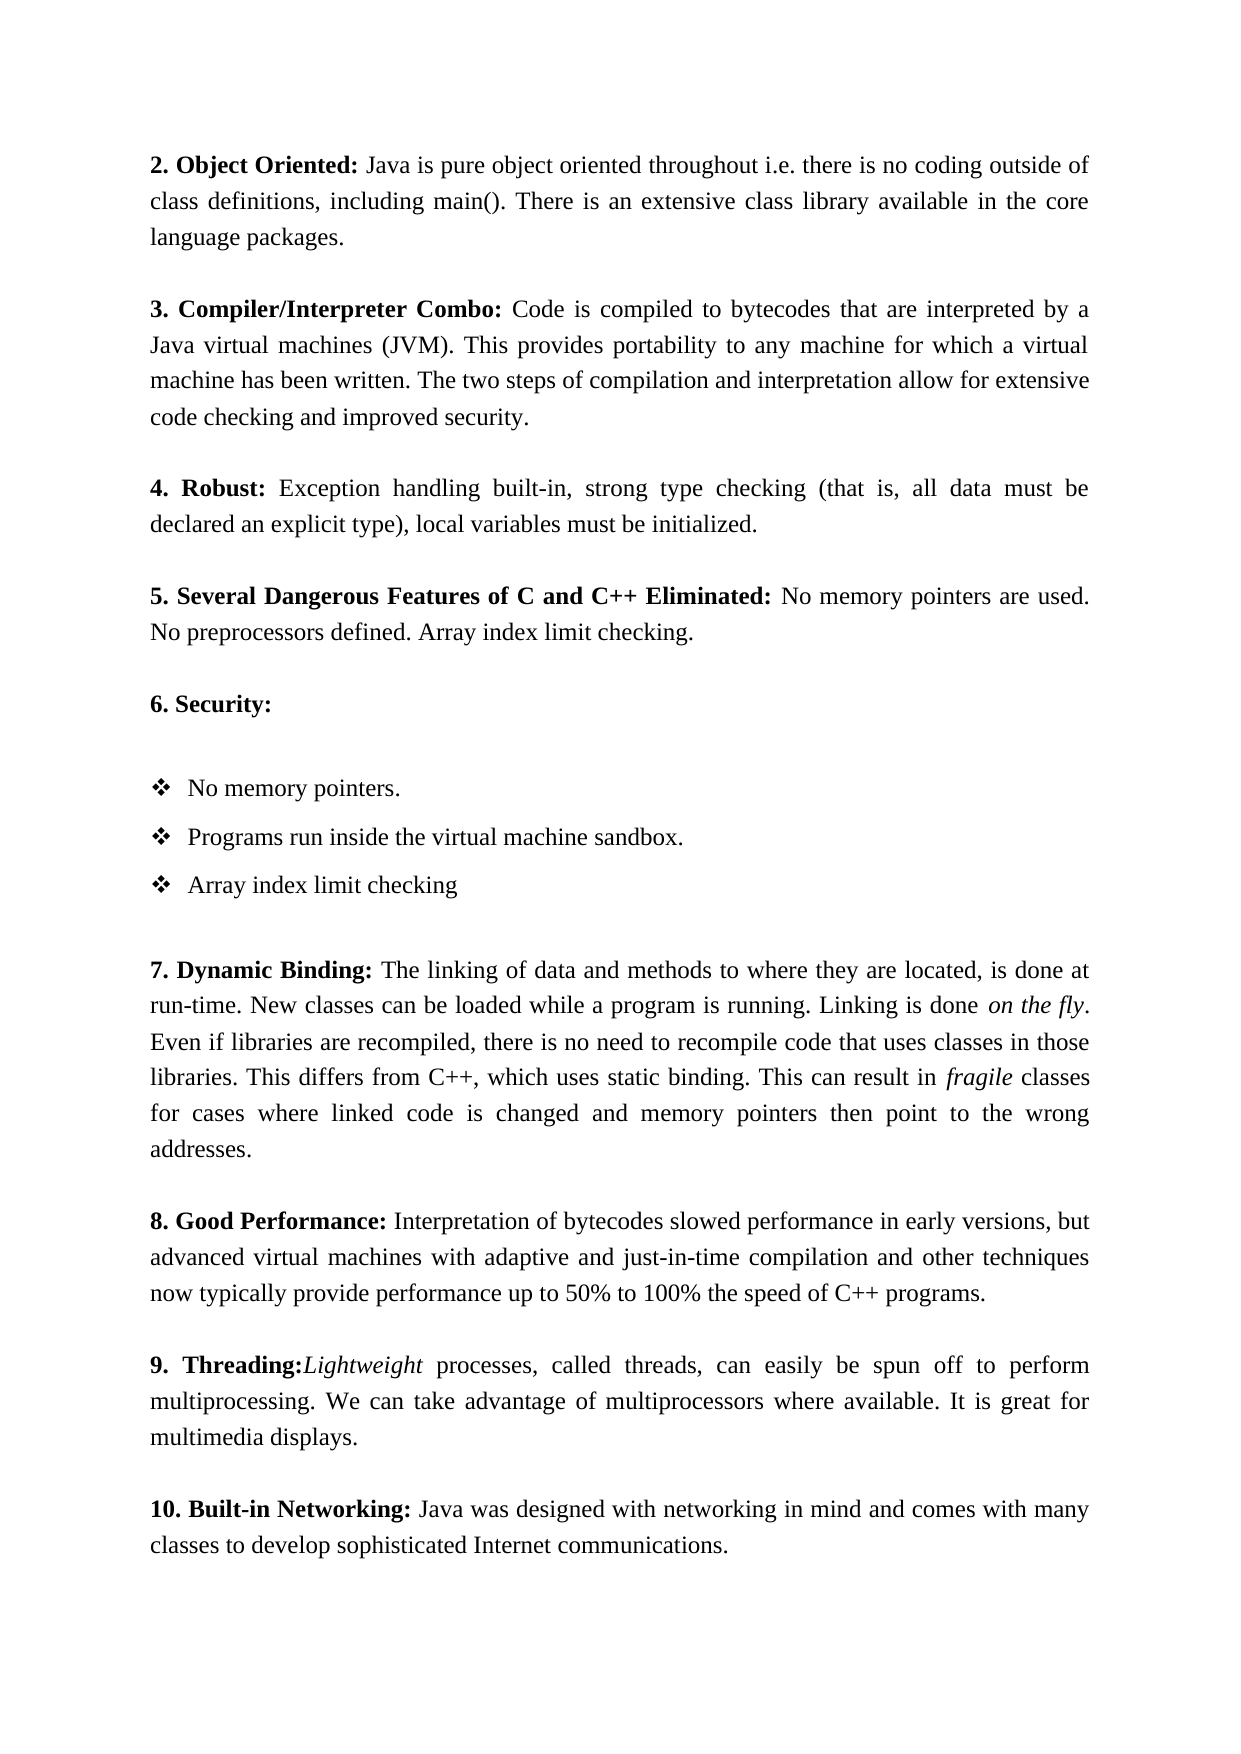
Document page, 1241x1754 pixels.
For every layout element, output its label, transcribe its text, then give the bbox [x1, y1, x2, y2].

text 8. Good Performance: Interpretation of bytecodes slowed performance in early versions, but advanced virtual machines with adaptive and just-in-time compilation and other techniques now typically provide performance up to 50% to 100% the speed of C++ programs. [150, 1206, 1090, 1307]
text 5. Several Dangerous Features of C and C++ Eliminated: No memory pointers are used. No preprocessors defined. Array index limit checking. [150, 581, 1090, 646]
list Programs run inside the virtual machine sandbox. [150, 822, 1090, 851]
text 3. Compiler/Interpreter Combo: Code is compiled to bytecodes that are interpreted by a Java virtual machines (JVM). This provides portability to any machine for which a virtual machine has been written. The two steps of compilation and interpretation allow for extensive code checking and improved security. [150, 294, 1090, 430]
text 10. Built-in Networking: Java was designed with networking in mind and comes with many classes to develop sophisticated Internet communications. [150, 1494, 1090, 1558]
text 7. Dynamic Binding: The linking of data and methods to where they are located, is done at run-time. New classes can be loaded while a program is running. Linking is done on the fly. Even if libraries are recompiled, there is no need to recompile code that uses classes in those libraries. This differs from C++, which uses static binding. This can result in fragile classes for cases where linked code is changed and memory pointers then point to the wrong addresses. [150, 955, 1090, 1163]
text 9. Threading:Lightweight processes, called threads, can easily be spun off to perform multiprocessing. We can take advantage of multiprocessors where available. It is great for multimedia displays. [150, 1350, 1090, 1451]
list Array index limit checking [150, 870, 1090, 899]
list No memory pointers. [150, 773, 1090, 802]
text 6. Security: [150, 689, 1090, 718]
text 2. Object Oriented: Java is pure object oriented throughout i.e. there is no coding outside of class definitions, including main(). There is an extensive class library available in the core language packages. [150, 150, 1090, 251]
text 4. Robust: Exception handling built-in, strong type checking (that is, all data must be declared an explicit type), local variables must be initialized. [150, 473, 1090, 538]
